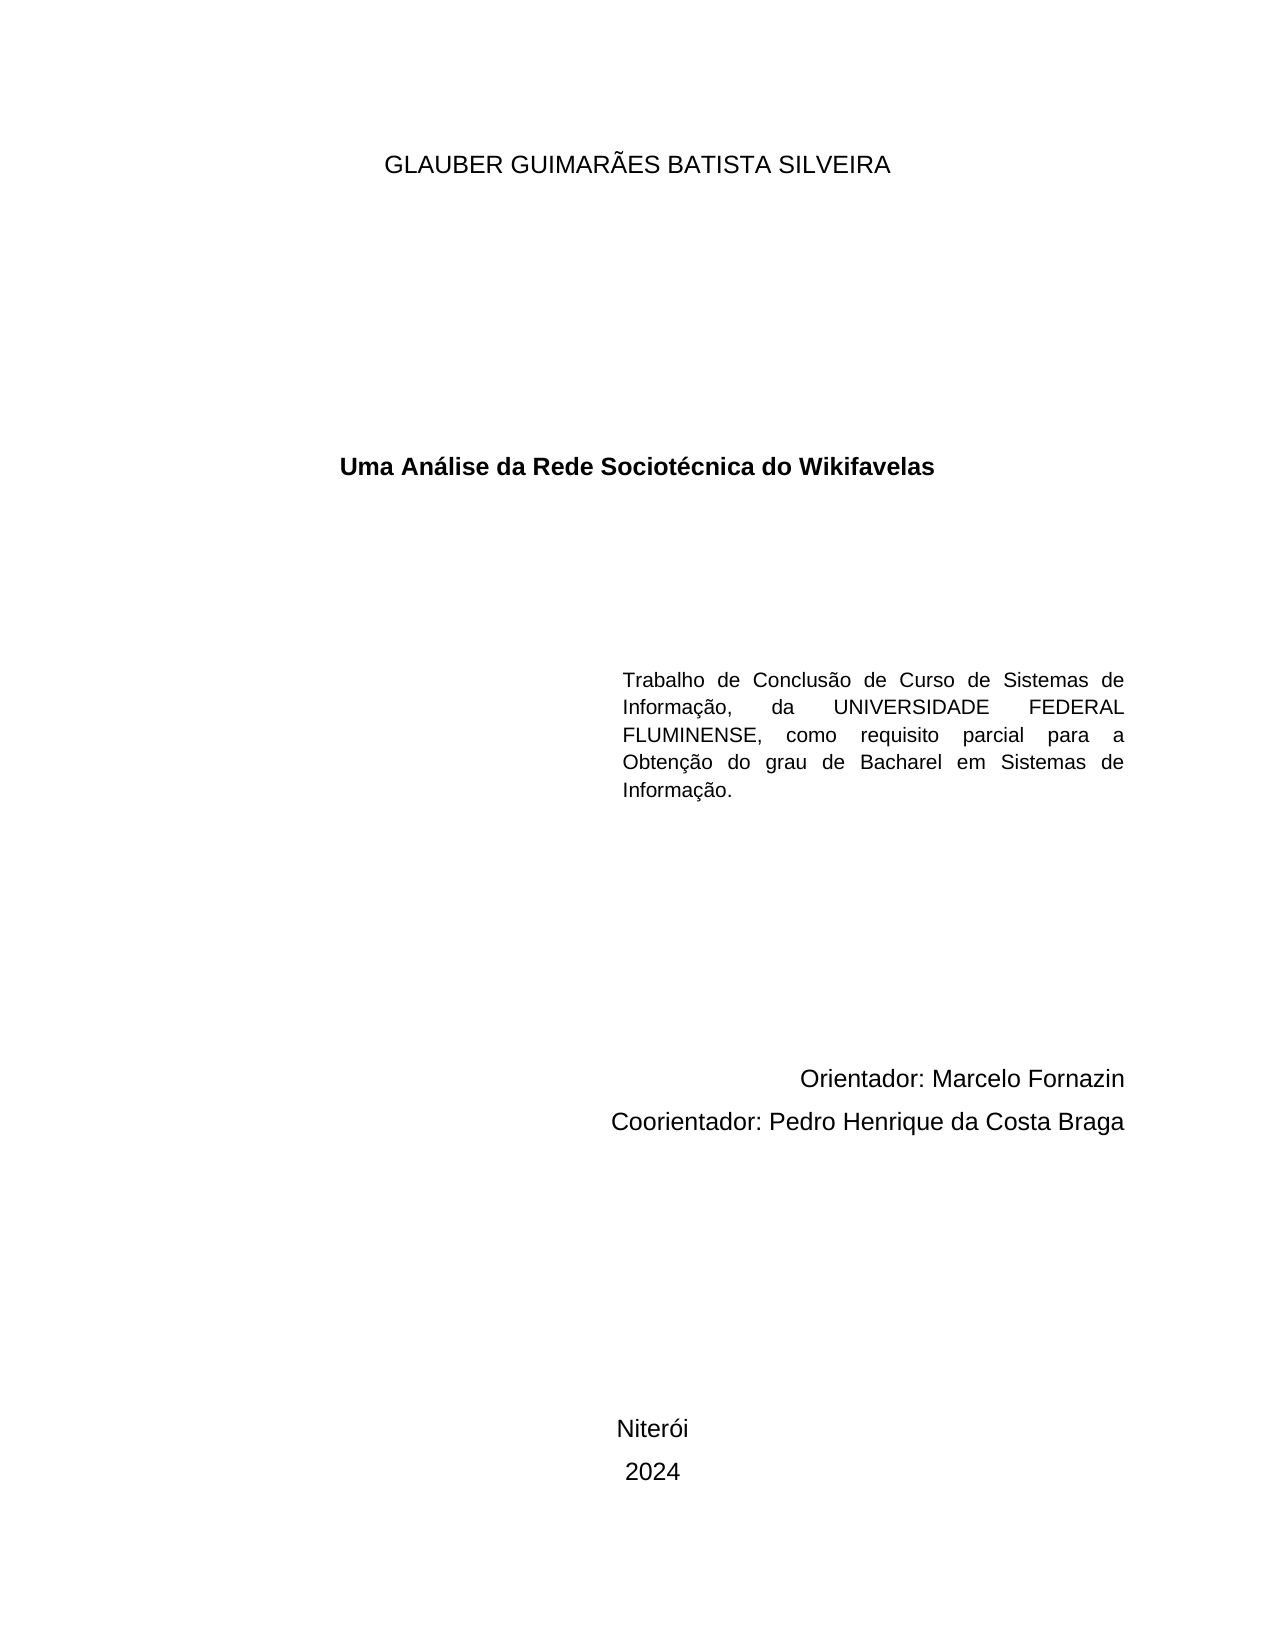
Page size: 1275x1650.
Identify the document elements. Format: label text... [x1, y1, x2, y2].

text Orientador: Marcelo Fornazin [150, 1064, 1125, 1092]
text Uma Análise da Rede Sociotécnica do Wikifavelas [150, 452, 1125, 481]
table_header Niterói 2024 [180, 1414, 1125, 1500]
text Trabalho de Conclusão de Curso de Sistemas de Informação, da UNIVERSIDADE FEDERAL FLUMINENSE, como requisito parcial para a Obtenção do grau de Bacharel em Sistemas de Informação. [622, 667, 1125, 801]
text Glauber Guimarães batista silveira [150, 150, 1125, 179]
text Coorientador: Pedro Henrique da Costa Braga [150, 1107, 1125, 1136]
